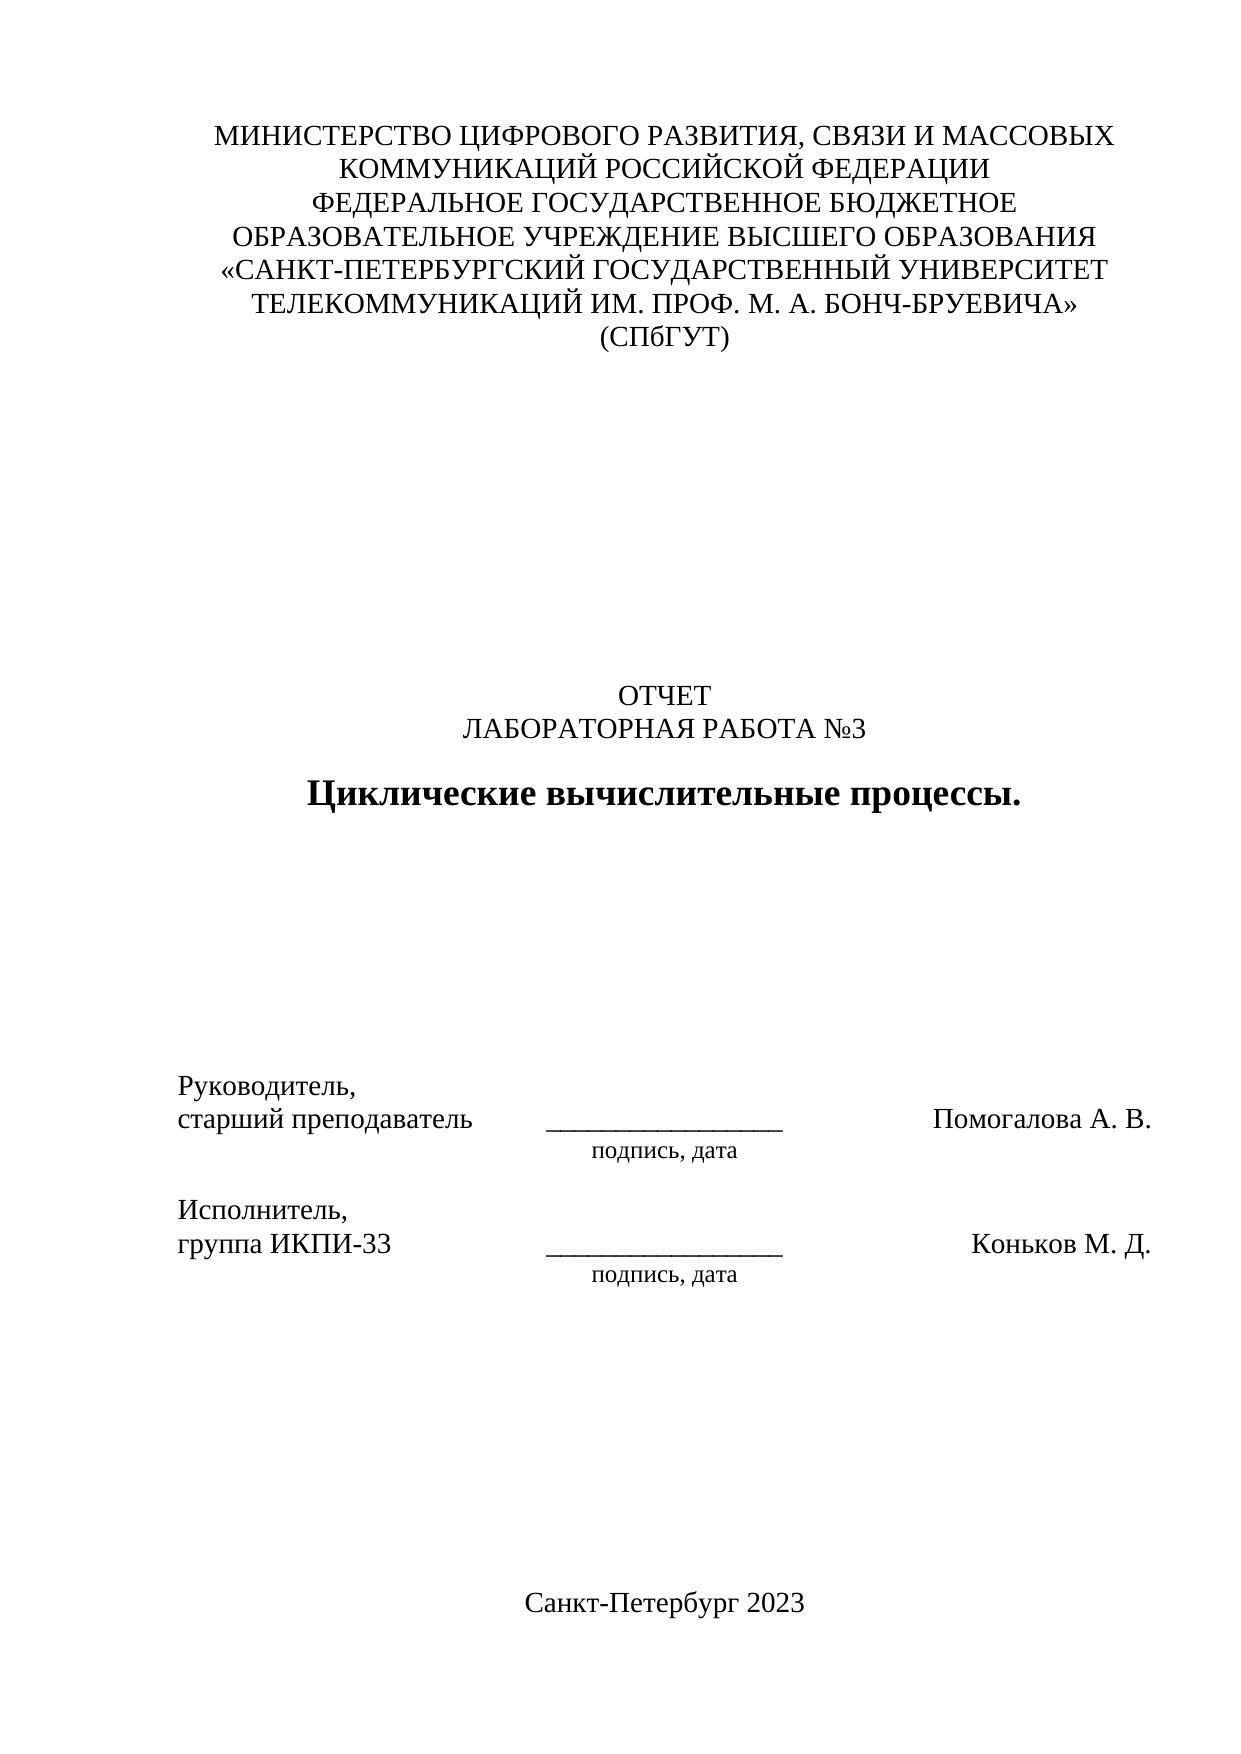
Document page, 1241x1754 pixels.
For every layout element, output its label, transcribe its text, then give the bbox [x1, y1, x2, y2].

text Федеральное государственное бюджетное образовательное учреждение высшего образования [177, 185, 1152, 252]
text «Санкт-петербургский государственный университет телекоммуникаций им. проф. М. А. Бонч-Бруевича» [177, 252, 1152, 319]
title Циклические вычислительные процессы. [177, 770, 1152, 813]
text Исполнитель, группа ИКПИ-33 Коньков М. Д. [177, 1192, 1152, 1259]
text (СПбГУТ) [177, 319, 1152, 353]
text подпись, дата [177, 1259, 1152, 1288]
text Министерство цифрового развития, связи и массовых коммуникаций Российской Федерации [177, 118, 1152, 185]
text Отчет ЛАБОРАТОРНАЯ РАБОТА №3 [177, 678, 1152, 745]
text Руководитель, старший преподаватель Помогалова А. В. [177, 1068, 1152, 1135]
text подпись, дата [177, 1135, 1152, 1163]
